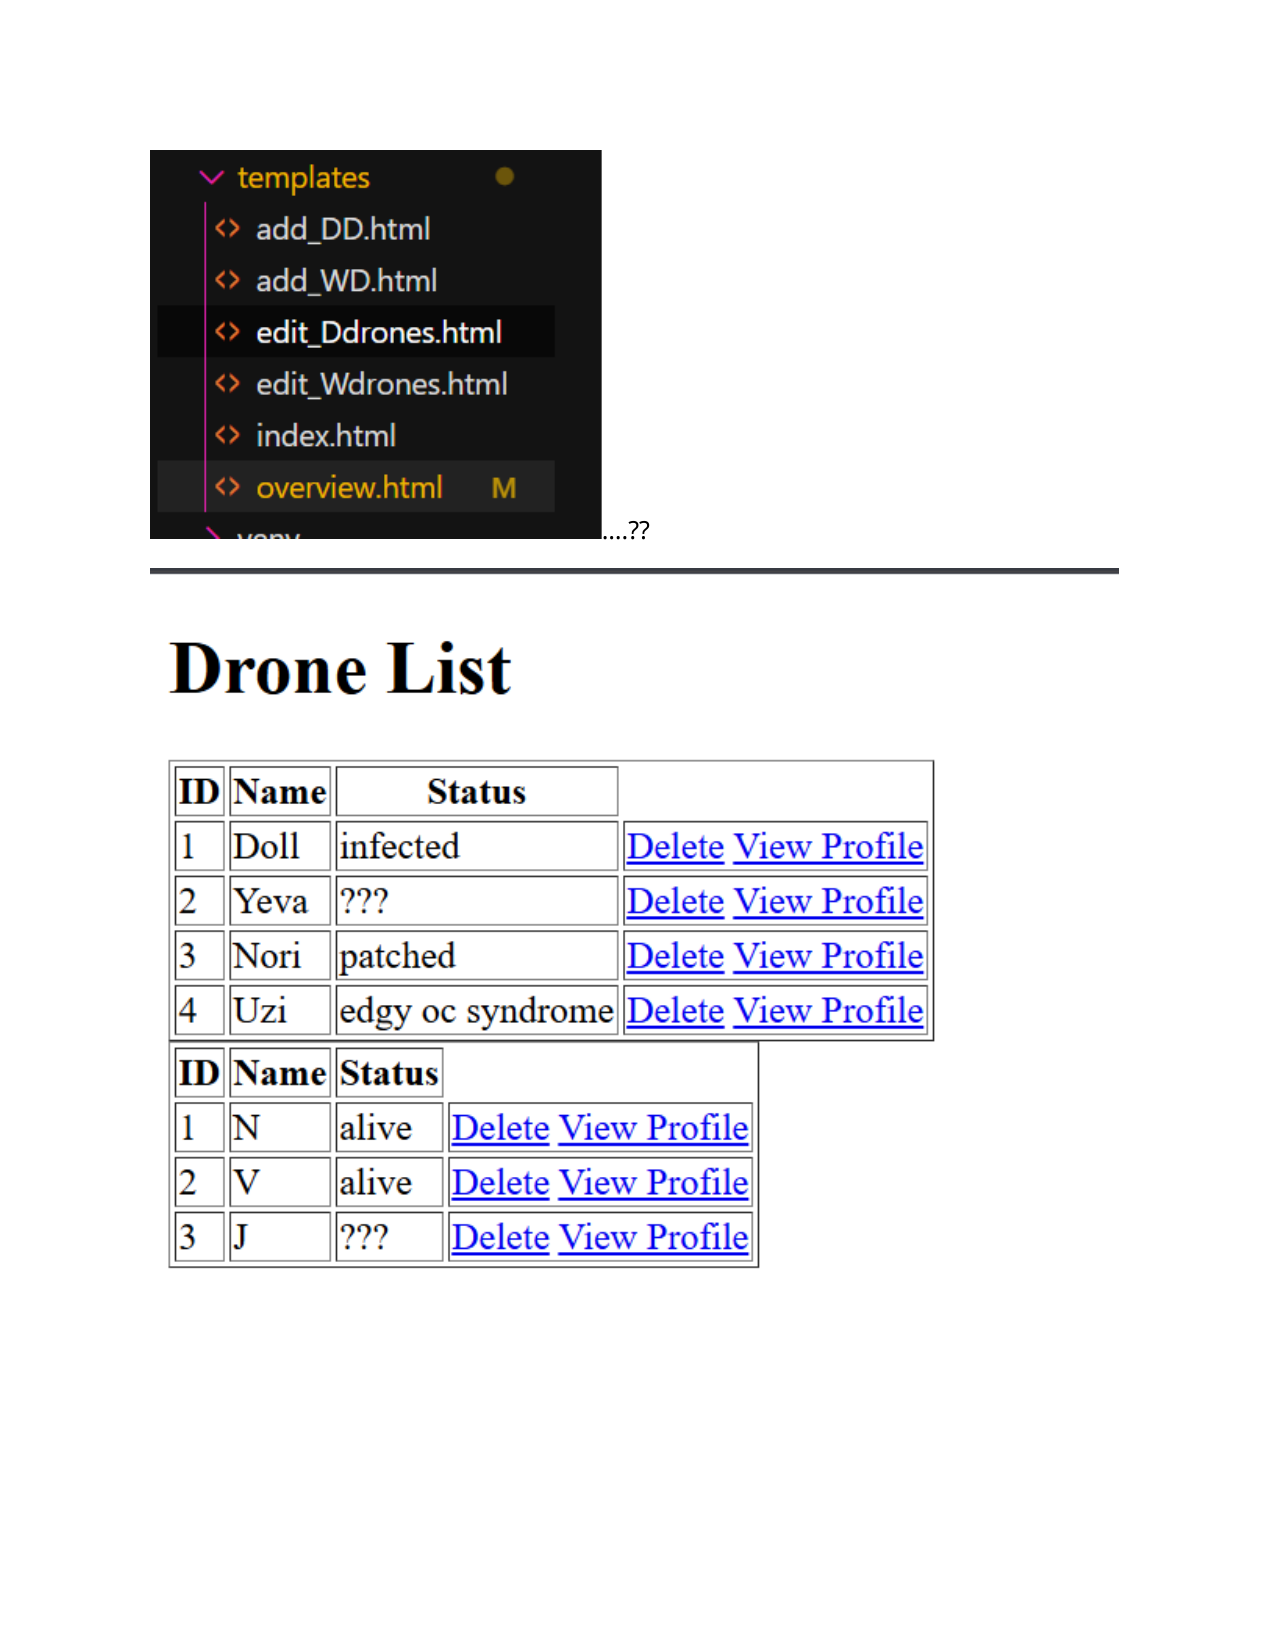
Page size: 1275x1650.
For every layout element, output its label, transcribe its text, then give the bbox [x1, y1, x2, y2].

picture [150, 568, 1119, 1362]
picture [150, 150, 602, 539]
